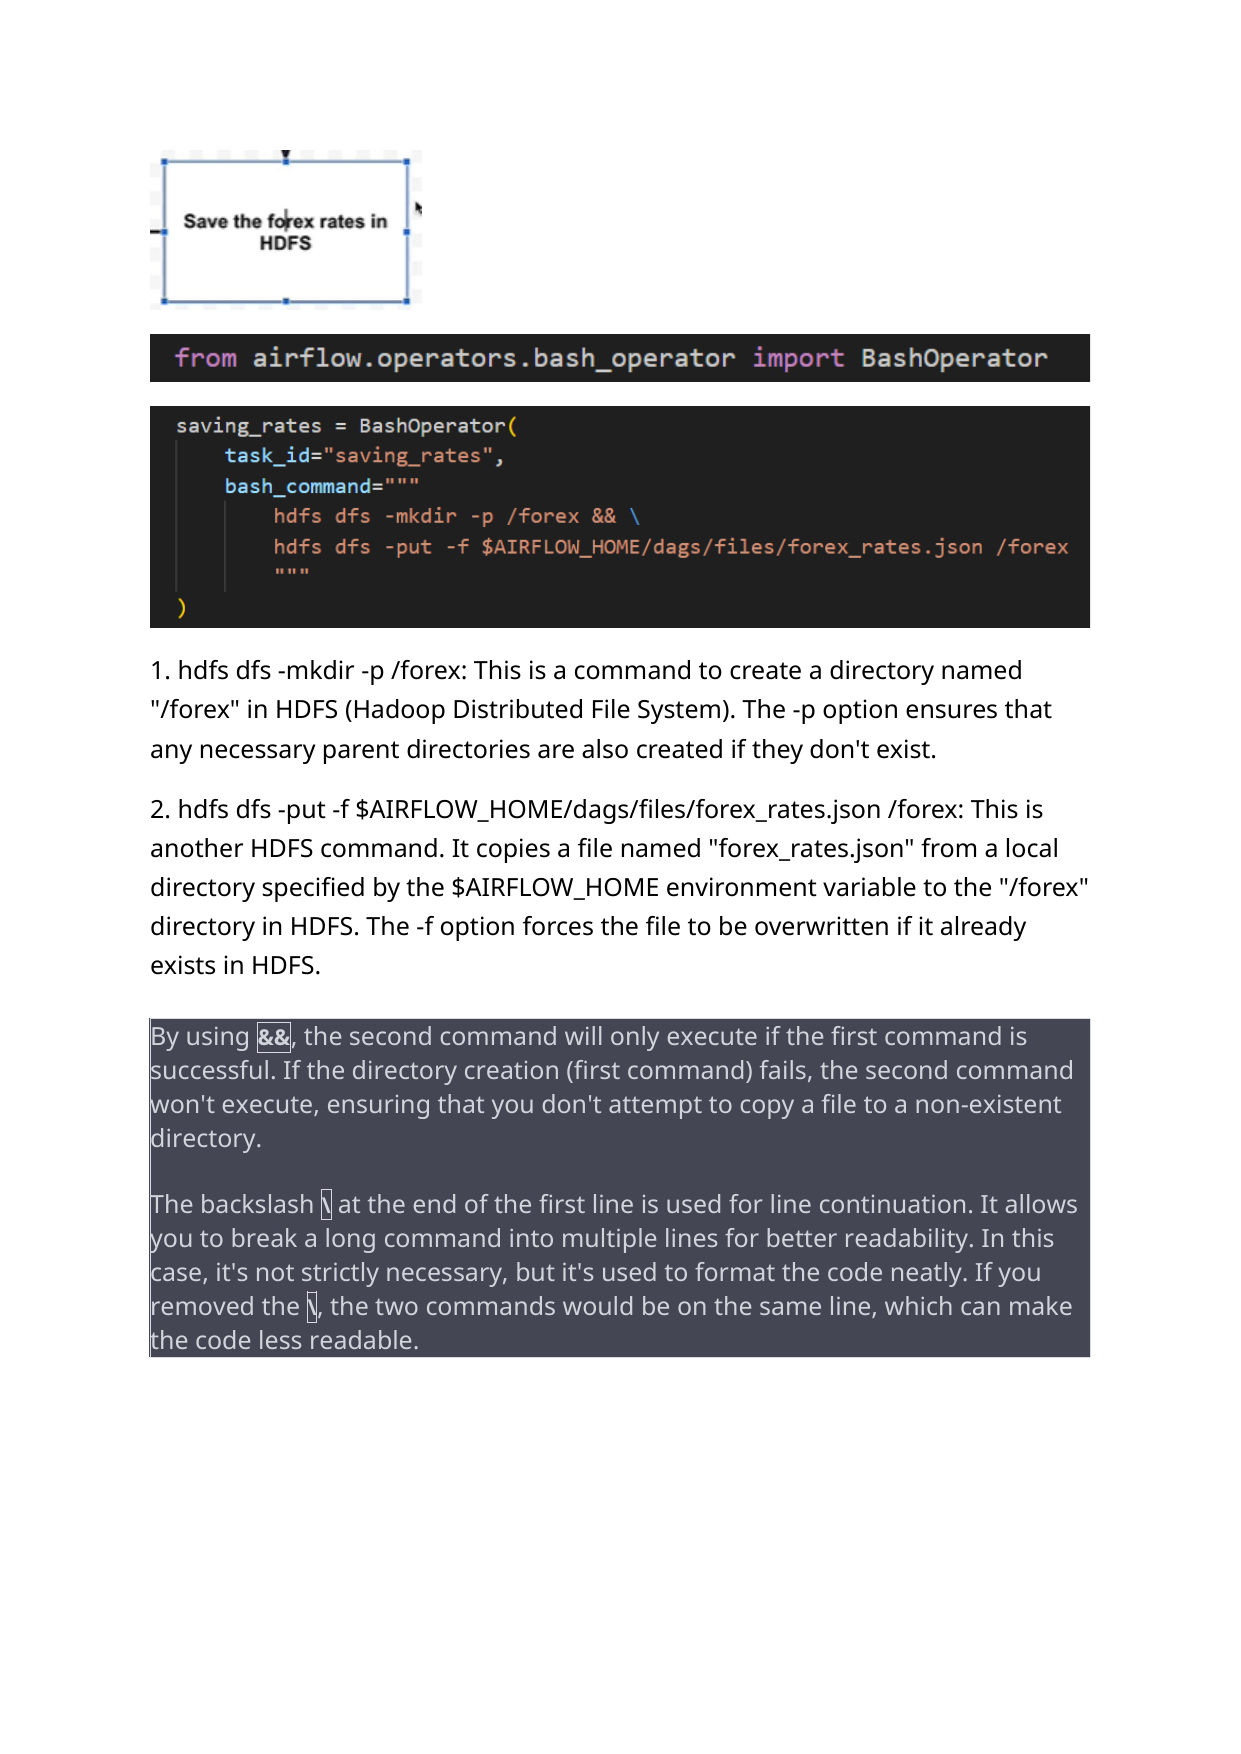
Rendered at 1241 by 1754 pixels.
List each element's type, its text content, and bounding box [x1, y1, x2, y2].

picture [150, 406, 1091, 628]
text 2. hdfs dfs -put -f $AIRFLOW_HOME/dags/files/forex_rates.json /forex: This is another HDFS command. It copies a file named "forex_rates.json" from a local directory specified by the $AIRFLOW_HOME environment variable to the "/forex" directory in HDFS. The -f option forces the file to be overwritten if it already exists in HDFS. [150, 791, 1090, 982]
text By using &&, the second command will only execute if the first command is successful. If the directory creation (first command) fails, the second command won't execute, ensuring that you don't attempt to copy a file to a non-existent directory. [151, 1019, 1090, 1155]
text 1. hdfs dfs -mkdir -p /forex: This is a command to create a directory named "/forex" in HDFS (Hadoop Distributed File System). The -p option ensures that any necessary parent directories are also created if they don't exist. [150, 653, 1090, 765]
picture [150, 150, 422, 310]
text The backslash \ at the end of the first line is used for line continuation. It allows you to break a long command into multiple lines for better readability. In this case, it's not strictly necessary, but it's used to format the code neatly. If you removed the \, the two commands would be on the same line, which can make the code less readable. [151, 1186, 1090, 1357]
picture [150, 334, 1091, 382]
